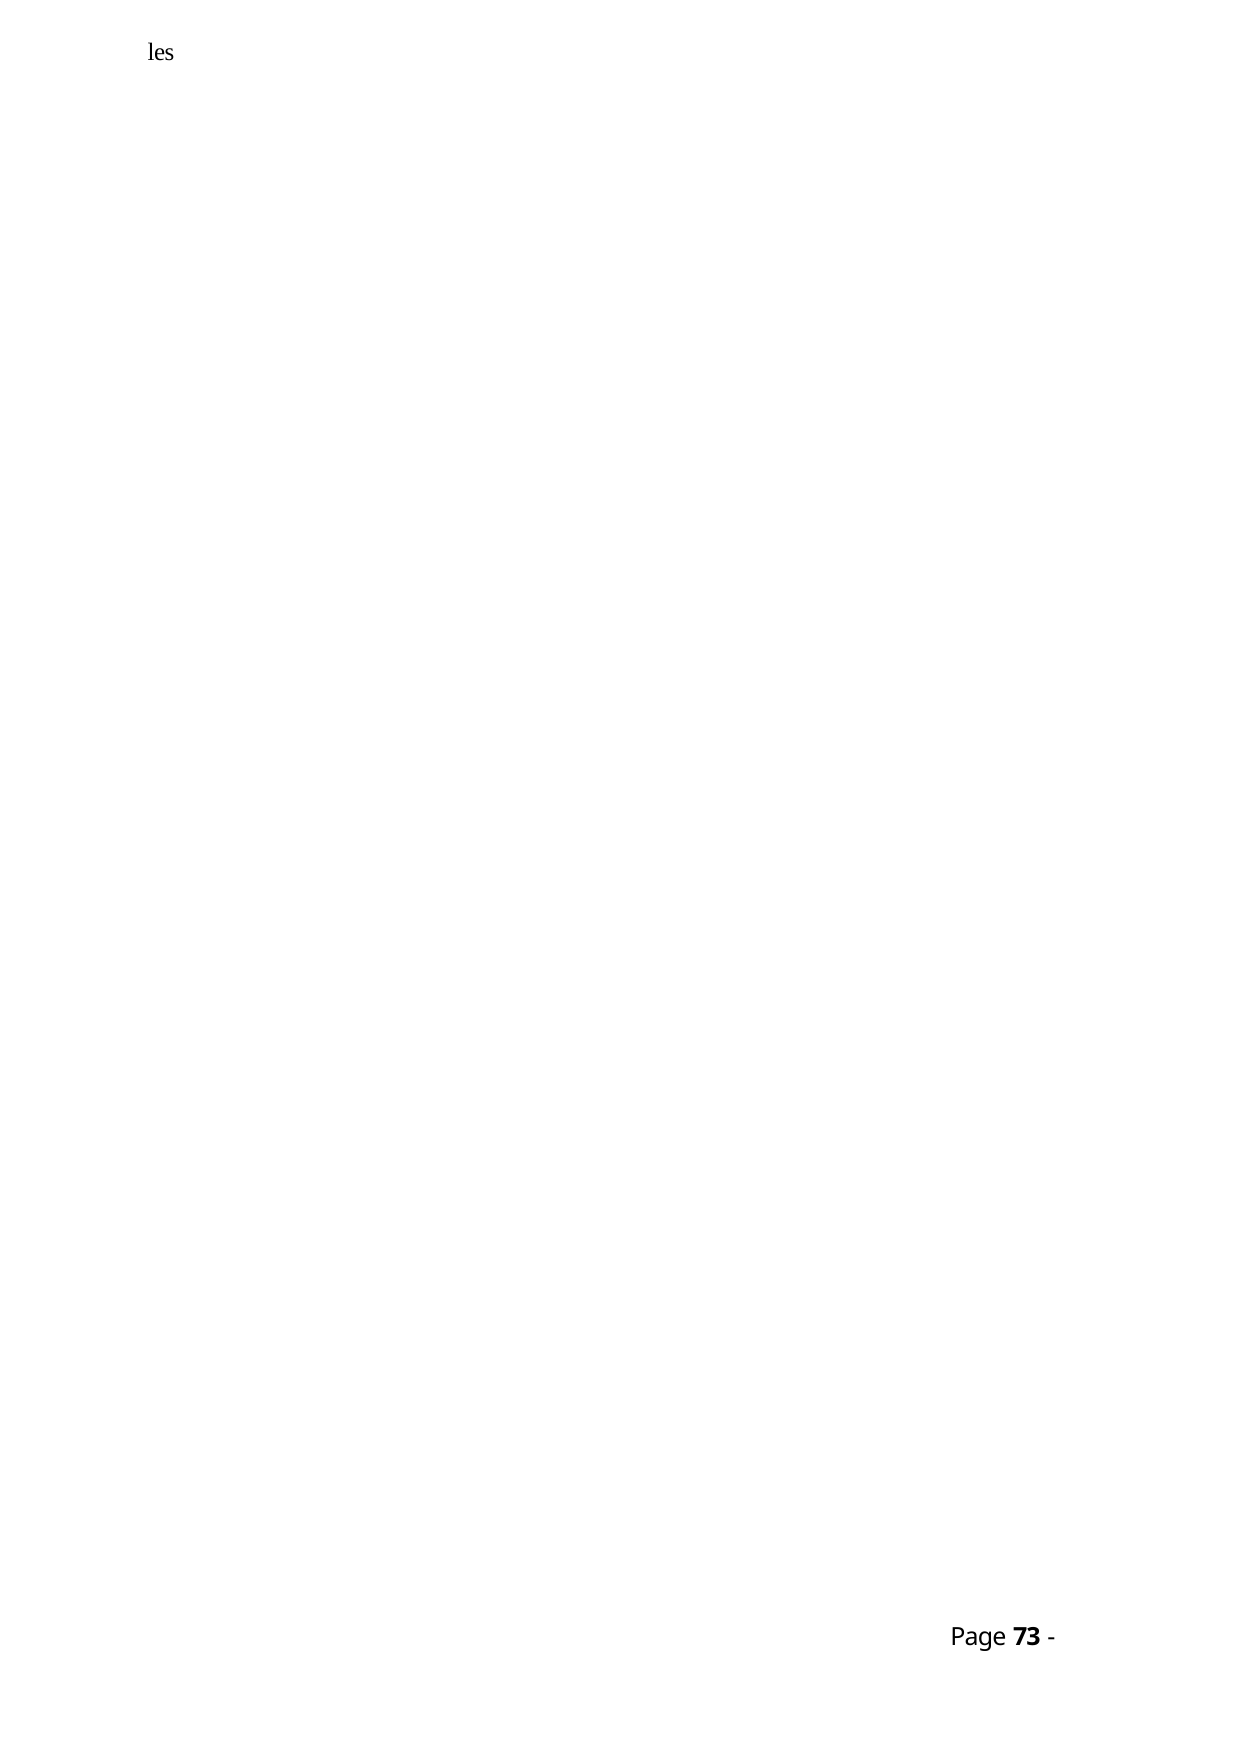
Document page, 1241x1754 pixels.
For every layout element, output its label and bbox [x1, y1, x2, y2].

text [147, 37, 1093, 66]
